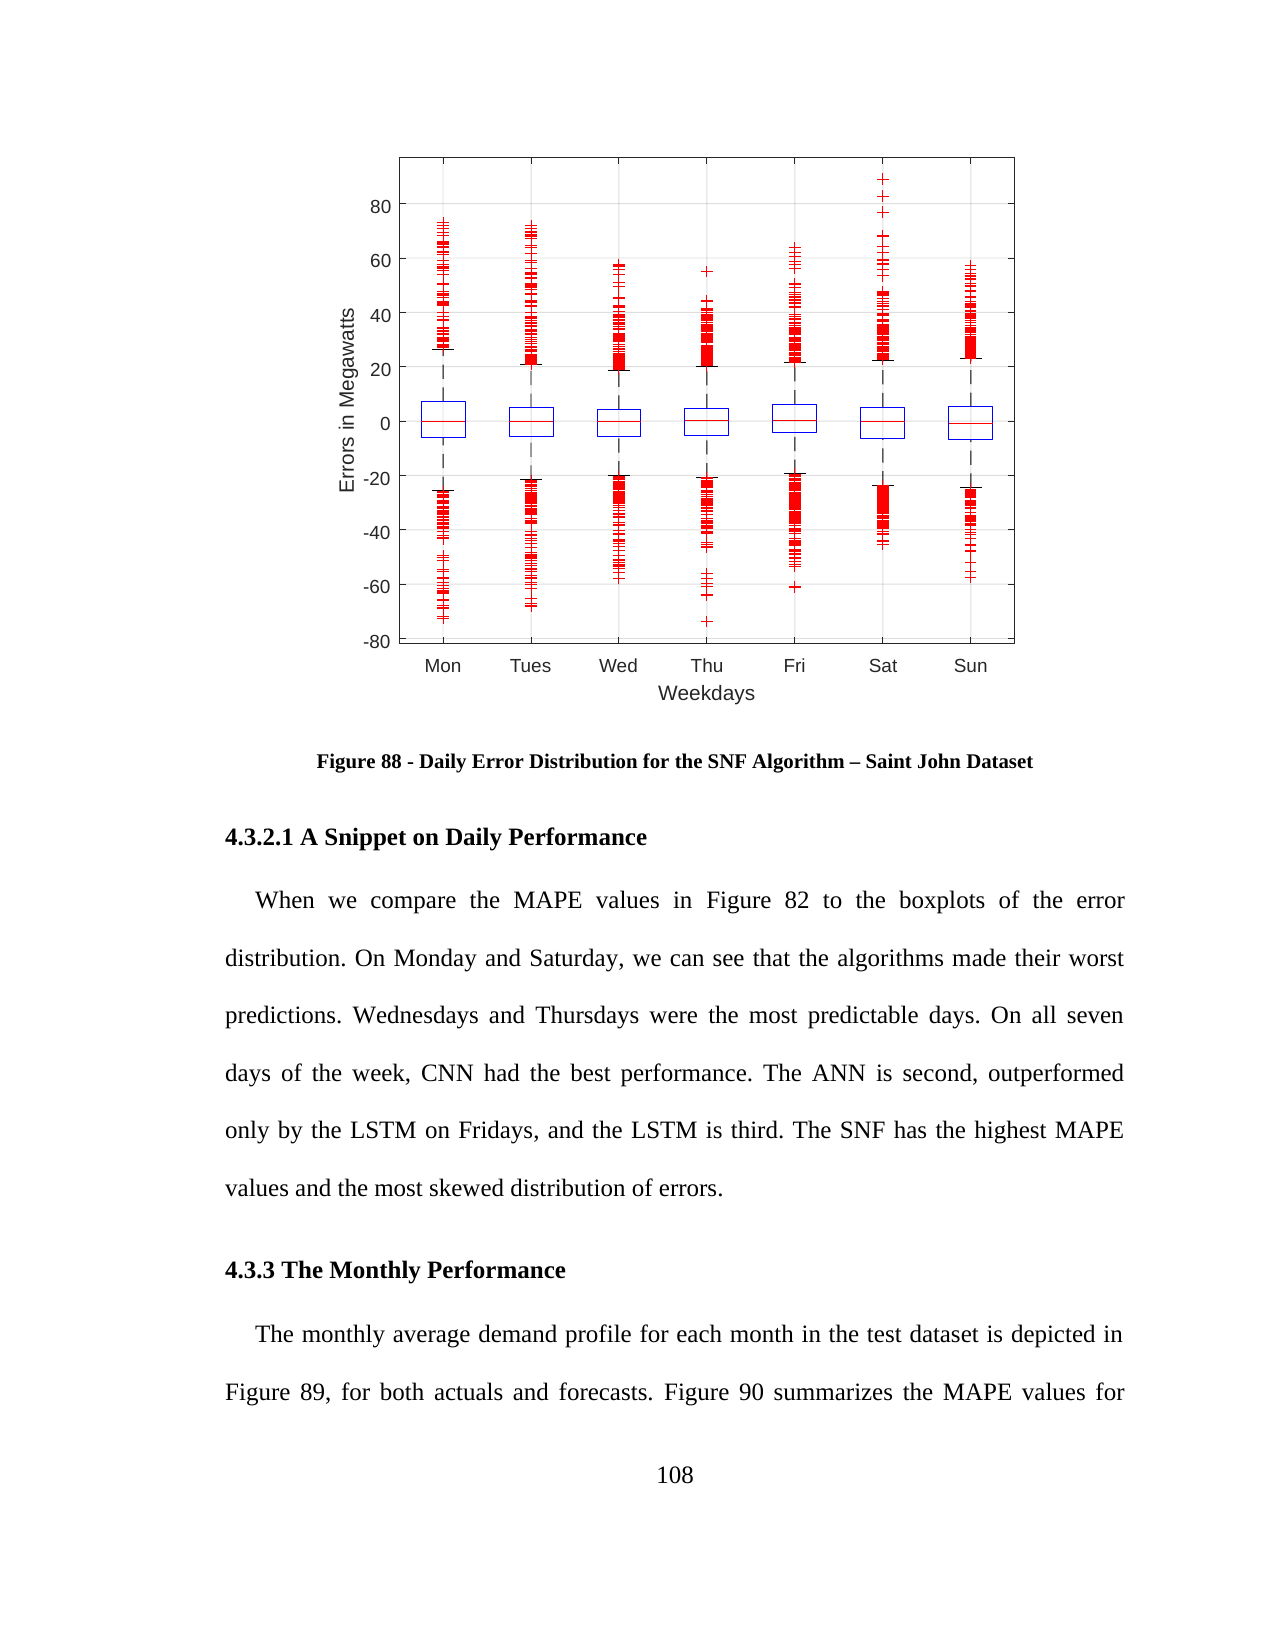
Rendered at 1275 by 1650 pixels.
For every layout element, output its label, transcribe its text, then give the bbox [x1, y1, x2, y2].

text When we compare the MAPE values in Figure 82 to the boxplots of the error distribution. On Monday and Saturday, we can see that the algorithms made their worst predictions. Wednesdays and Thursdays were the most predictable days. On all seven days of the week, CNN had the best performance. The ANN is second, outperformed only by the LSTM on Fridays, and the LSTM is third. The SNF has the highest MAPE values and the most skewed distribution of errors. [225, 886, 1125, 1202]
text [225, 1319, 1125, 1406]
subtitle 4.3.2.1 A Snippet on Daily Performance [225, 822, 1125, 851]
subtitle 4.3.3 The Monthly Performance [225, 1256, 1125, 1284]
